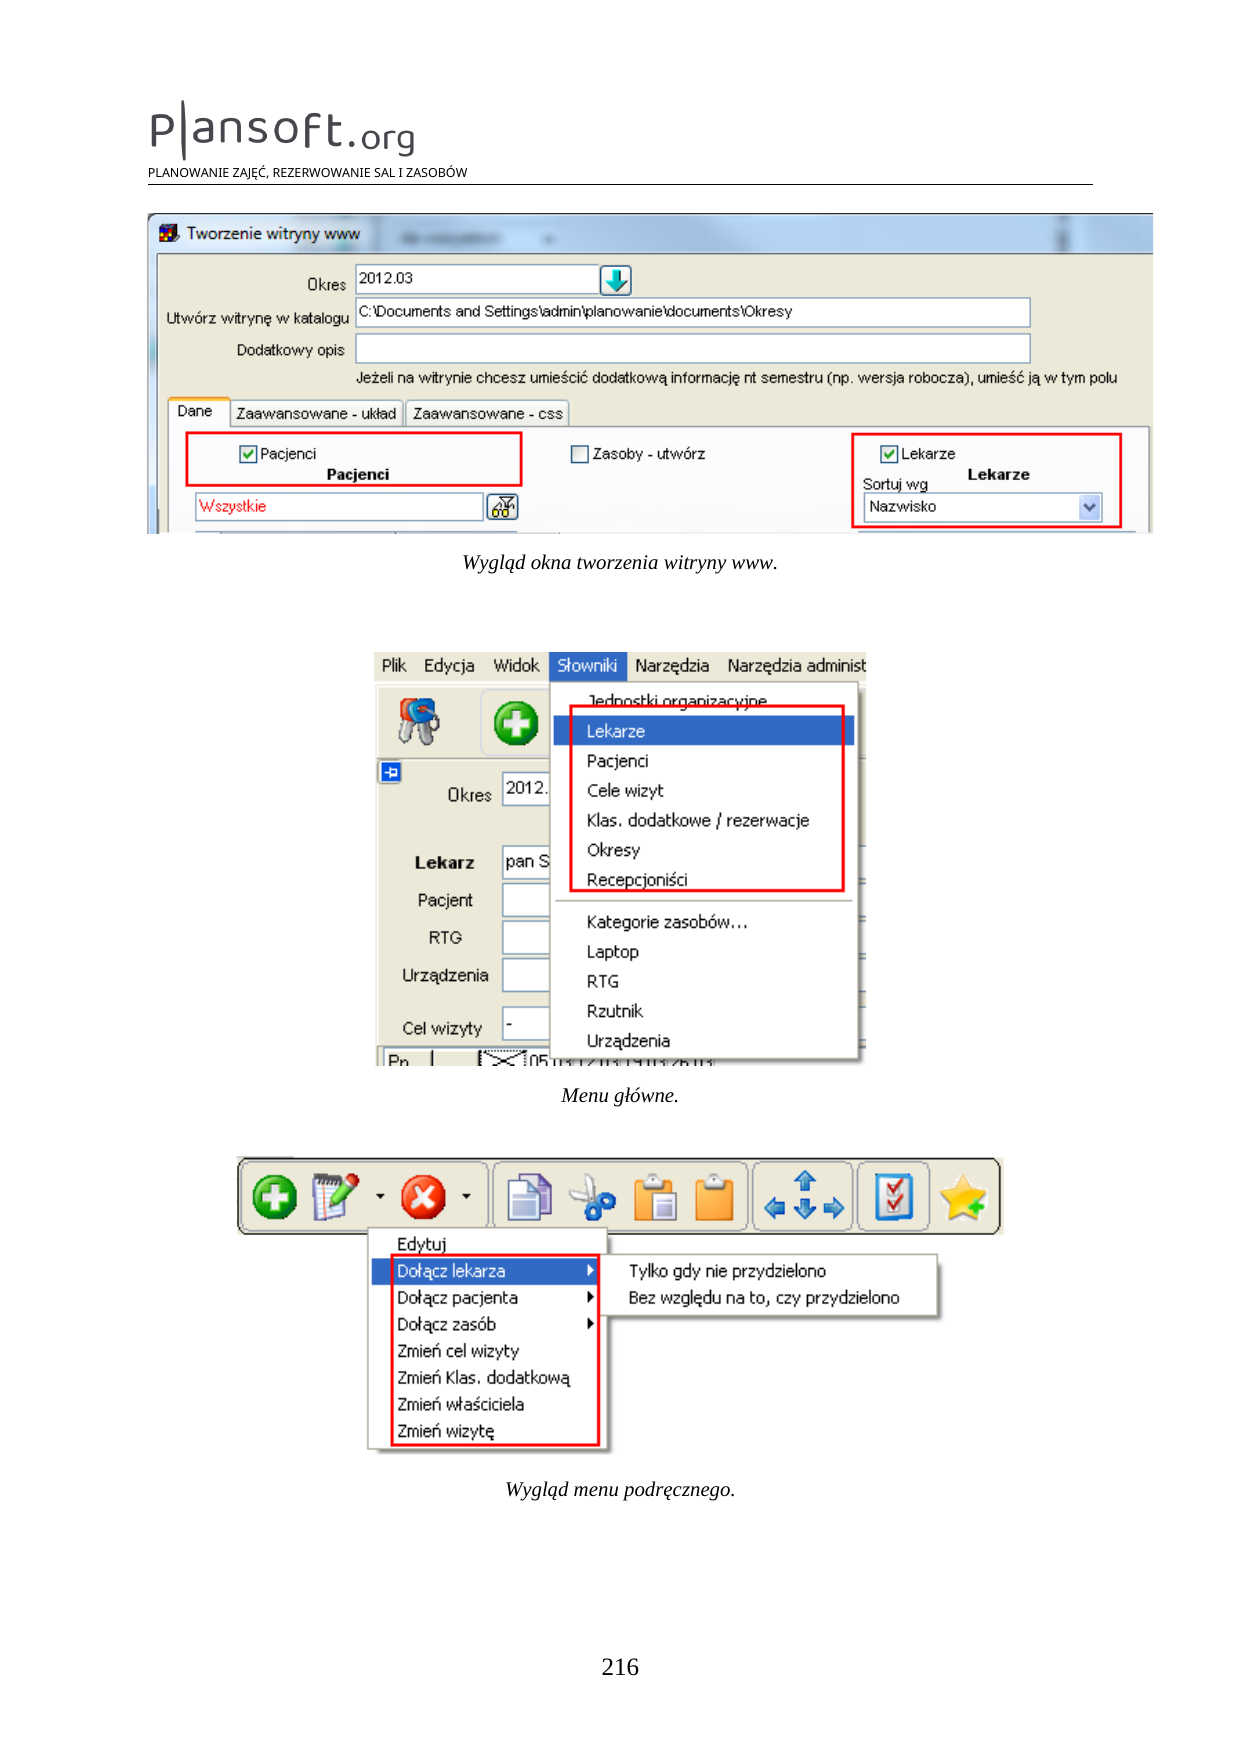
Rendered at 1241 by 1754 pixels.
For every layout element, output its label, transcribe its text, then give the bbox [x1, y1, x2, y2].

text Wygląd okna tworzenia witryny www. [148, 550, 1093, 574]
picture [236, 1156, 1004, 1461]
text Wygląd menu podręcznego. [148, 1477, 1093, 1501]
text Menu główne. [148, 1083, 1093, 1107]
picture [374, 652, 867, 1066]
picture [147, 213, 1154, 534]
picture [147, 73, 418, 165]
